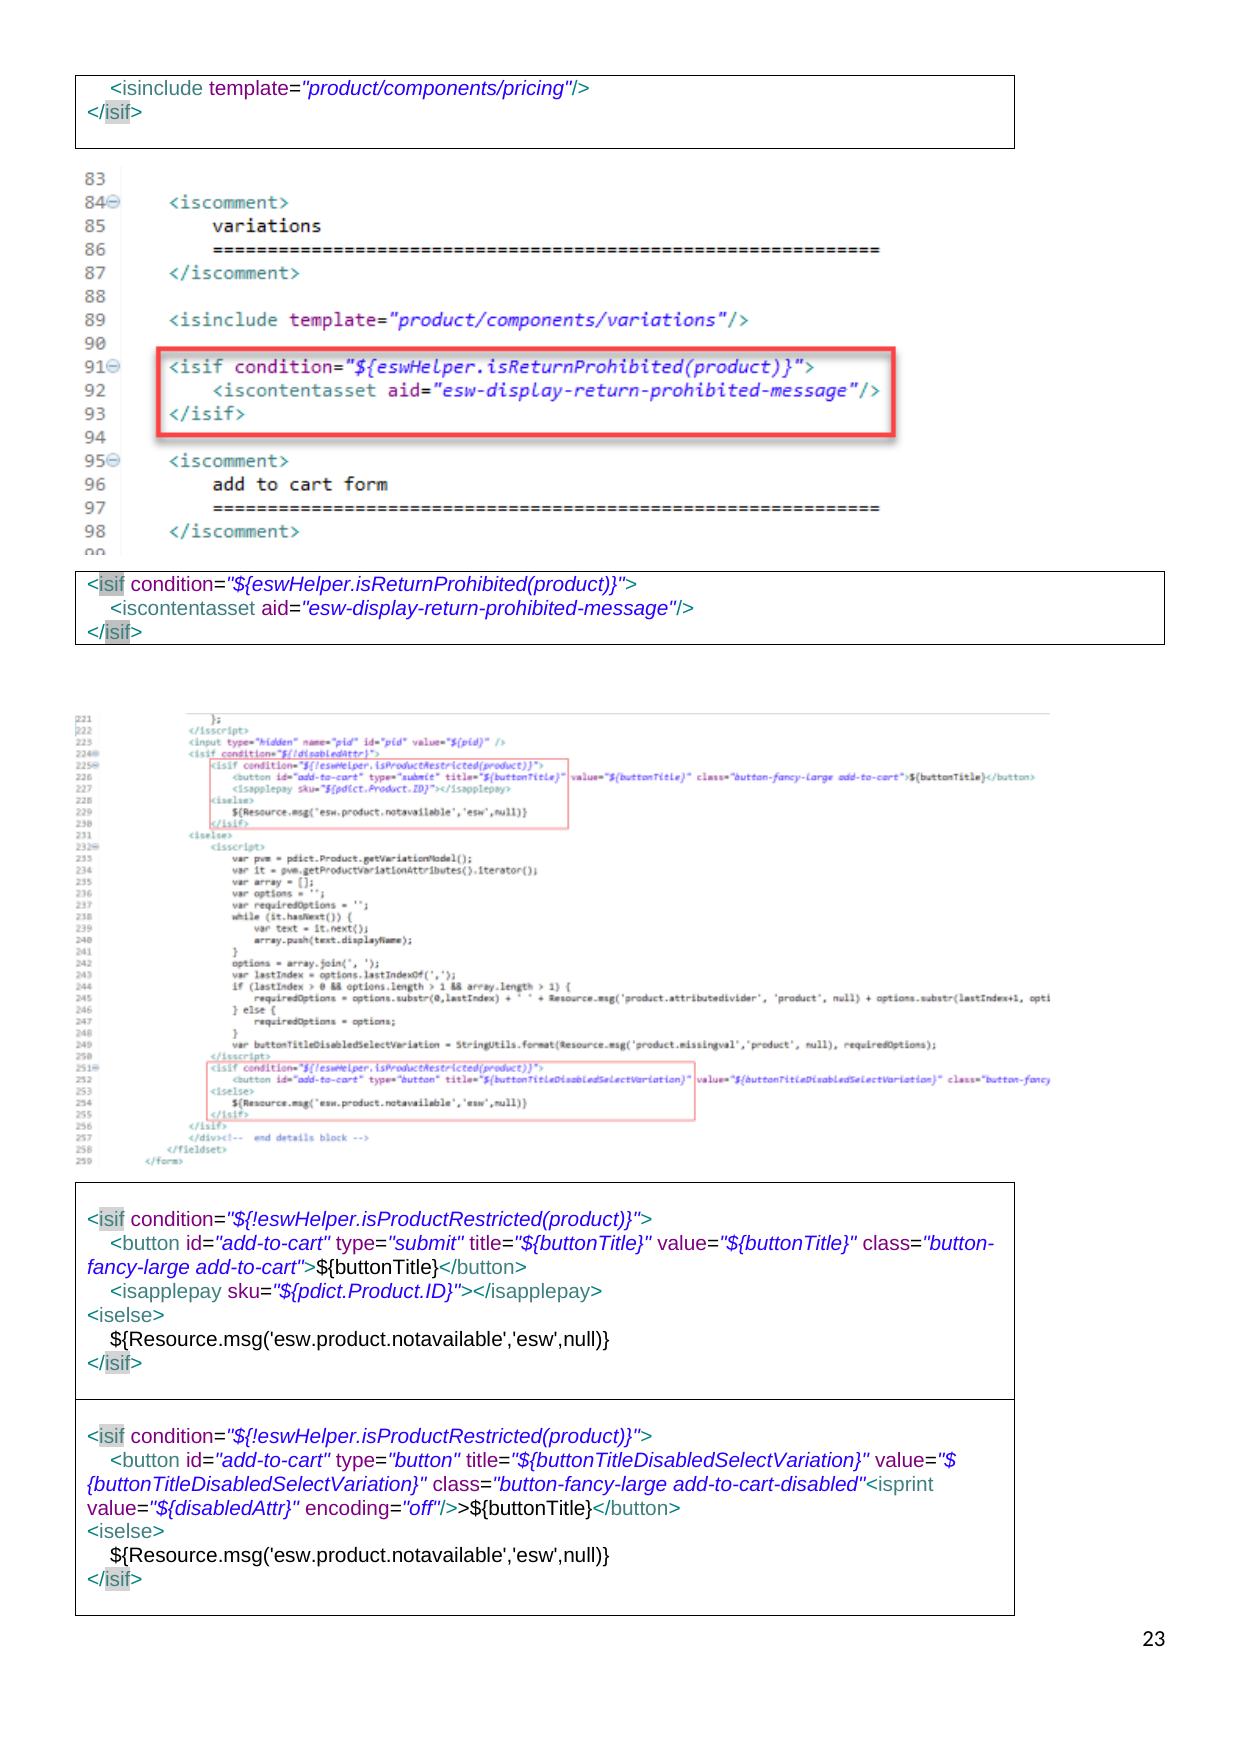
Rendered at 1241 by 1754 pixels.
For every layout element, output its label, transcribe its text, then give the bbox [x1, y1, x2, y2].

table_header <isif condition="${eswHelper.isReturnProhibited(product)}"> <iscontentasset aid="esw-display-return-prohibited-message"/> </isif> [76, 572, 1164, 644]
picture [75, 165, 968, 555]
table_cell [76, 76, 1014, 148]
table_cell <isif condition="${!eswHelper.isProductRestricted(product)}"> <button id="add-to-cart" type="button" title="${buttonTitleDisabledSelectVariation}" value="${buttonTitleDisabledSelectVariation}" class="button-fancy-large add-to-cart-disabled"<isprint value="${disabledAttr}" encoding="off"/>>${buttonTitle}</button> <iselse> ${Resource.msg('esw.product.notavailable','esw',null)} </isif> [76, 1400, 1014, 1615]
picture [75, 713, 1050, 1166]
table_header <isif condition="${!eswHelper.isProductRestricted(product)}"> <button id="add-to-cart" type="submit" title="${buttonTitle}" value="${buttonTitle}" class="button-fancy-large add-to-cart">${buttonTitle}</button> <isapplepay sku="${pdict.Product.ID}"></isapplepay> <iselse> ${Resource.msg('esw.product.notavailable','esw',null)} </isif> [76, 1183, 1014, 1398]
